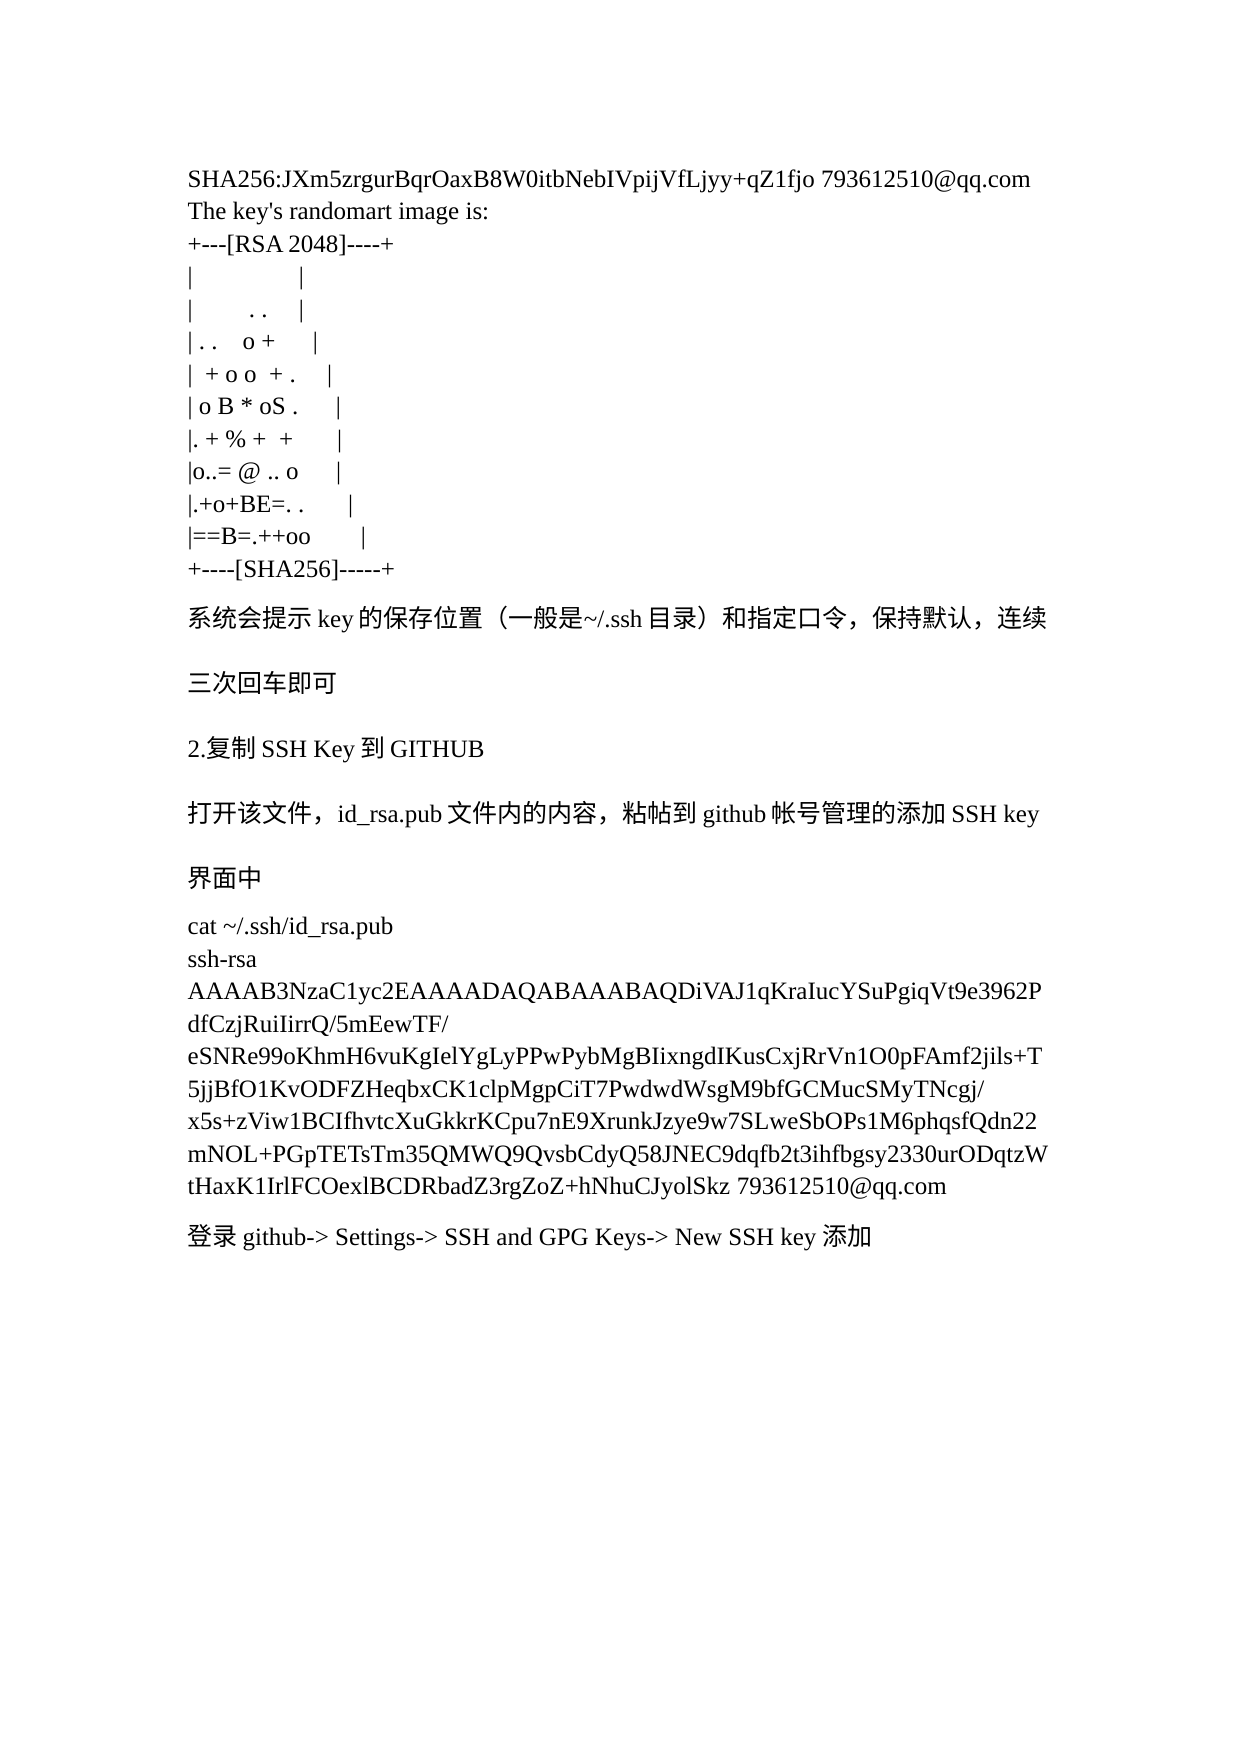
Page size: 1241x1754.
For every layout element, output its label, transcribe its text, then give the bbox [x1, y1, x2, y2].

text 系统会提示key的保存位置（一般是~/.ssh目录）和指定口令，保持默认，连续三次回车即可 [187, 584, 1053, 714]
text SHA256:JXm5zrgurBqrOaxB8W0itbNebIVpijVfLjyy+qZ1fjo 793612510@qq.com [187, 162, 1053, 194]
text +----[SHA256]-----+ [187, 552, 1053, 584]
text 登录github-> Settings-> SSH and GPG Keys-> New SSH key添加 [187, 1202, 1053, 1267]
text | o B * oS . | [187, 389, 1053, 422]
text The key's randomart image is: [187, 194, 1053, 227]
text ssh-rsa AAAAB3NzaC1yc2EAAAADAQABAAABAQDiVAJ1qKraIucYSuPgiqVt9e3962PdfCzjRuiIirrQ/5mEewTF/eSNRe99oKhmH6vuKgIelYgLyPPwPybMgBIixngdIKusCxjRrVn1O0pFAmf2jils+T5jjBfO1KvODFZHeqbxCK1clpMgpCiT7PwdwdWsgM9bfGCMucSMyTNcgj/x5s+zViw1BCIfhvtcXuGkkrKCpu7nE9XrunkJzye9w7SLweSbOPs1M6phqsfQdn22mNOL+PGpTETsTm35QMWQ9QvsbCdyQ58JNEC9dqfb2t3ihfbgsy2330urODqtzWtHaxK1IrlFCOexlBCDRbadZ3rgZoZ+hNhuCJyolSkz 793612510@qq.com [187, 942, 1053, 1202]
text +---[RSA 2048]----+ [187, 227, 1053, 259]
text |. + % + + | [187, 422, 1053, 454]
text | . . o + | [187, 324, 1053, 357]
text | . . | [187, 292, 1053, 324]
text |==B=.++oo | [187, 519, 1053, 552]
text |.+o+BE=. . | [187, 487, 1053, 519]
text | | [187, 259, 1053, 292]
text | + o o + . | [187, 357, 1053, 389]
text 2.复制SSH Key到GITHUB [187, 714, 1053, 779]
text 打开该文件，id_rsa.pub文件内的内容，粘帖到github帐号管理的添加SSH key界面中 [187, 779, 1053, 909]
text cat ~/.ssh/id_rsa.pub [187, 909, 1053, 942]
text |o..= @ .. o | [187, 454, 1053, 487]
